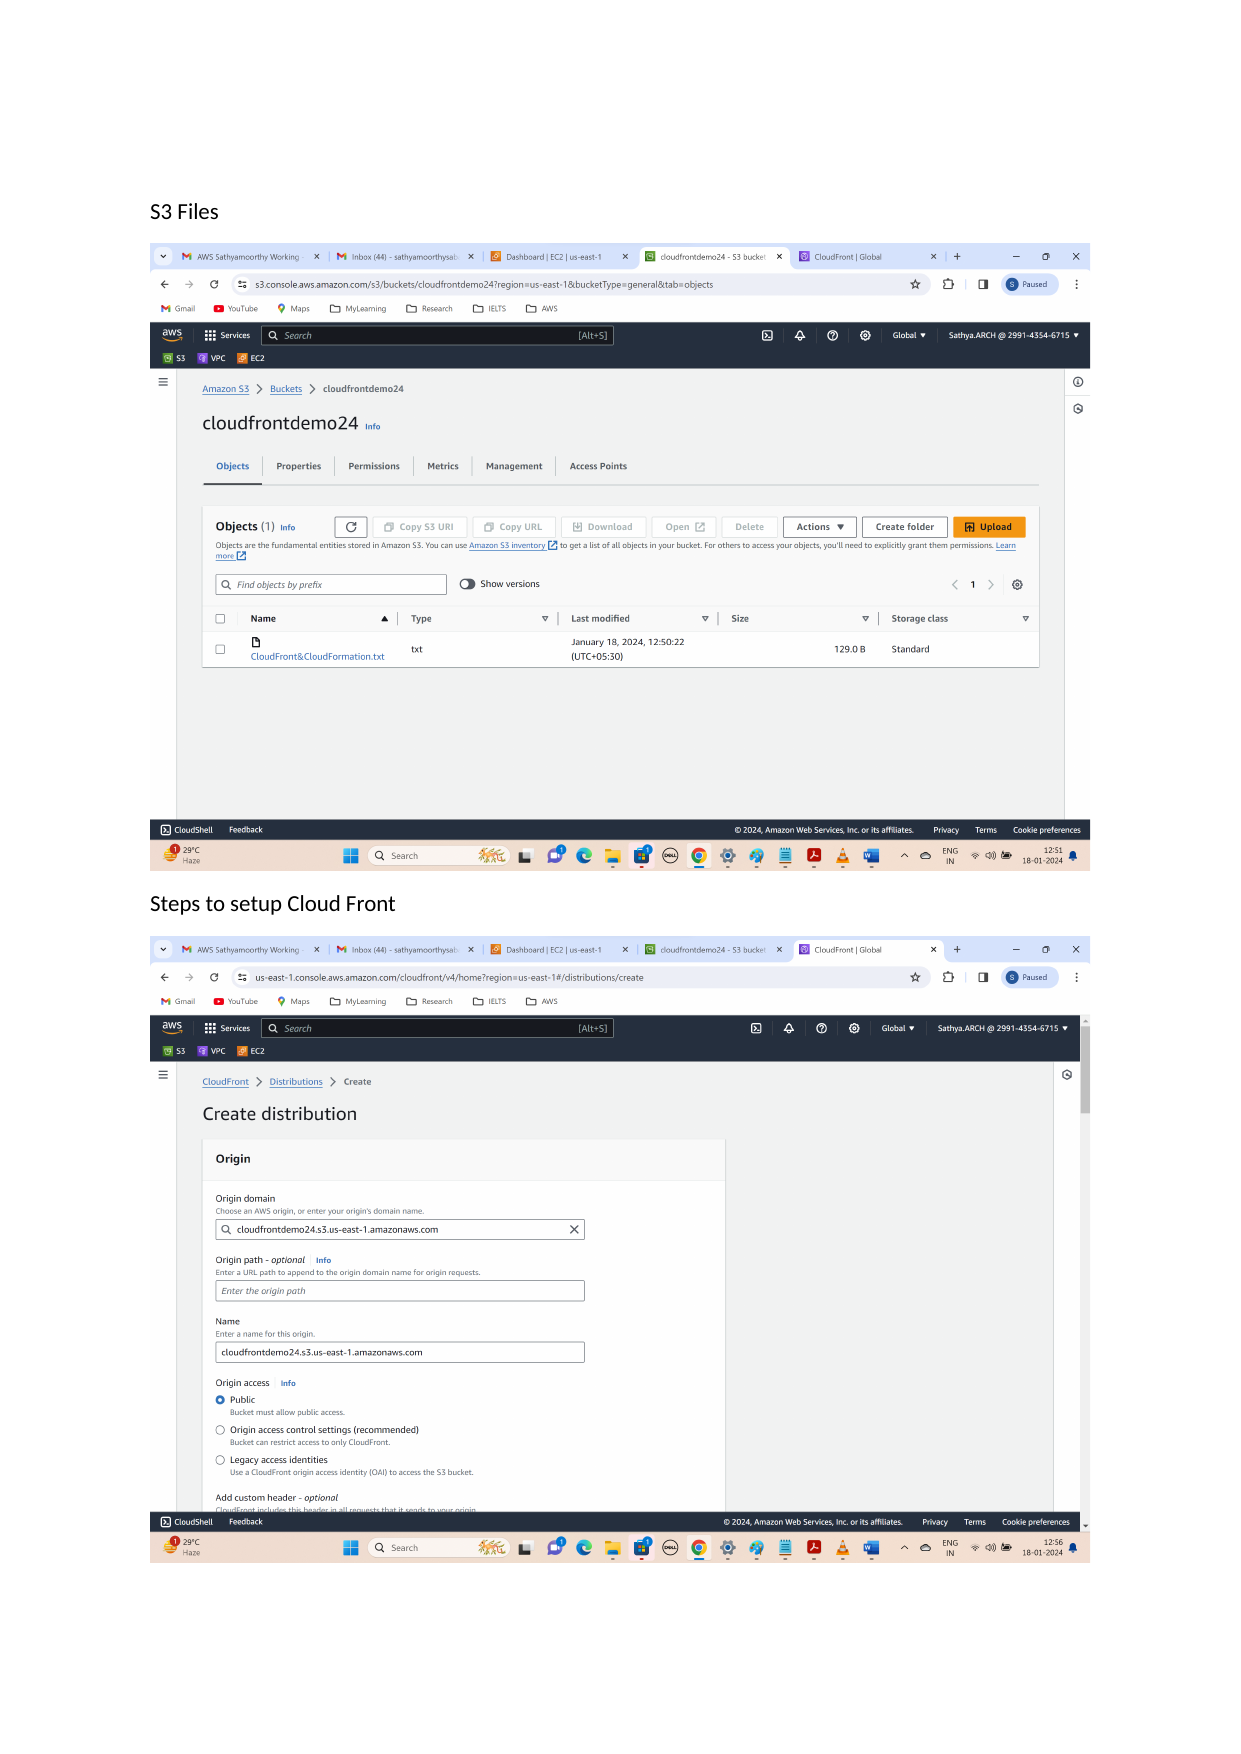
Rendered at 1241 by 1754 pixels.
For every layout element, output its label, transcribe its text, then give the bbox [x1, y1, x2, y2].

text S3 Files [150, 197, 1090, 225]
text Steps to setup Cloud Front [150, 889, 1090, 917]
picture [150, 936, 1091, 1563]
picture [150, 243, 1091, 871]
